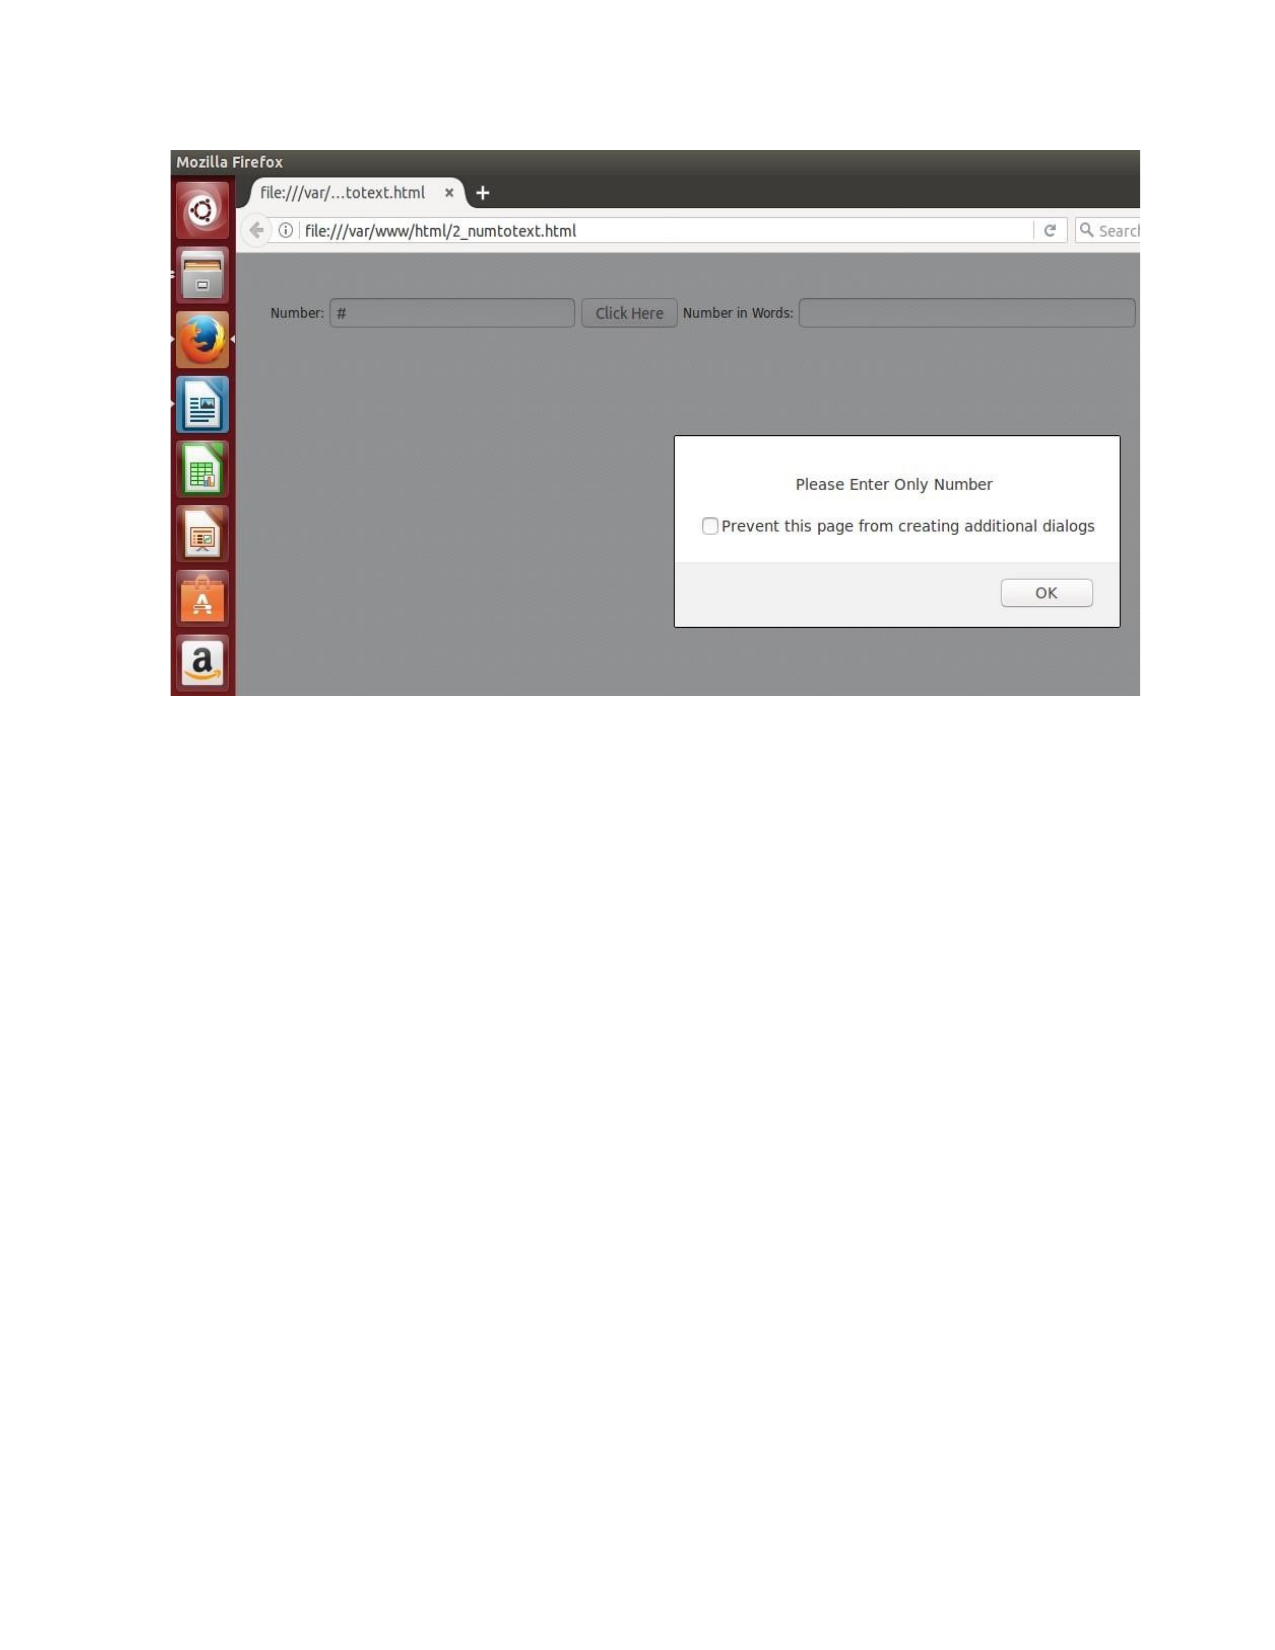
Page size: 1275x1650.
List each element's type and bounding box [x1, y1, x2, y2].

picture [170, 150, 1141, 696]
